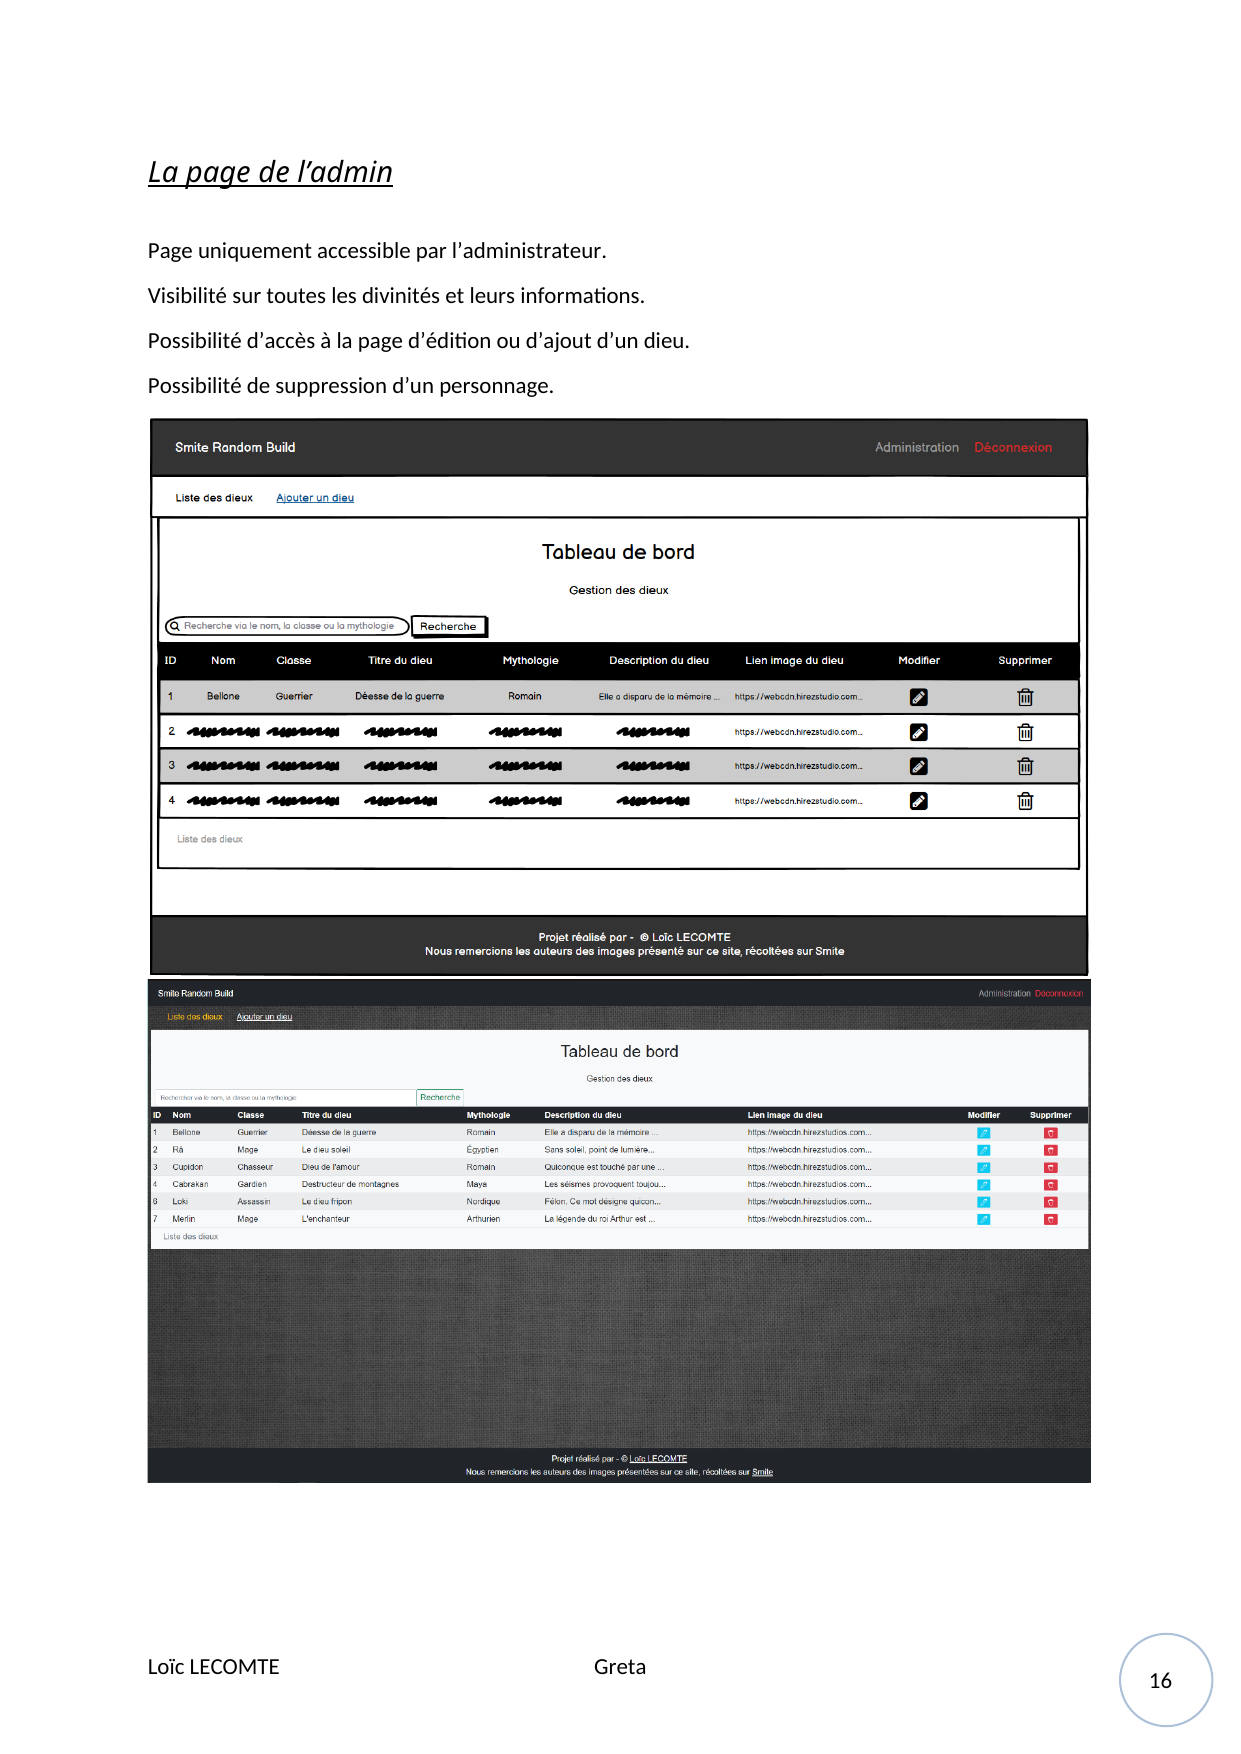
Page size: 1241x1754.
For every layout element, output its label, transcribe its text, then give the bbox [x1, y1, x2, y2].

text Possibilité de suppression d’un personnage. [148, 371, 1093, 399]
subtitle La page de l’admin [148, 152, 1093, 191]
picture [147, 415, 1091, 1483]
text Page uniquement accessible par l’administrateur. [148, 237, 1093, 265]
text Visibilité sur toutes les divinités et leurs informations. [148, 281, 1093, 309]
text Possibilité d’accès à la page d’édition ou d’ajout d’un dieu. [148, 326, 1093, 354]
